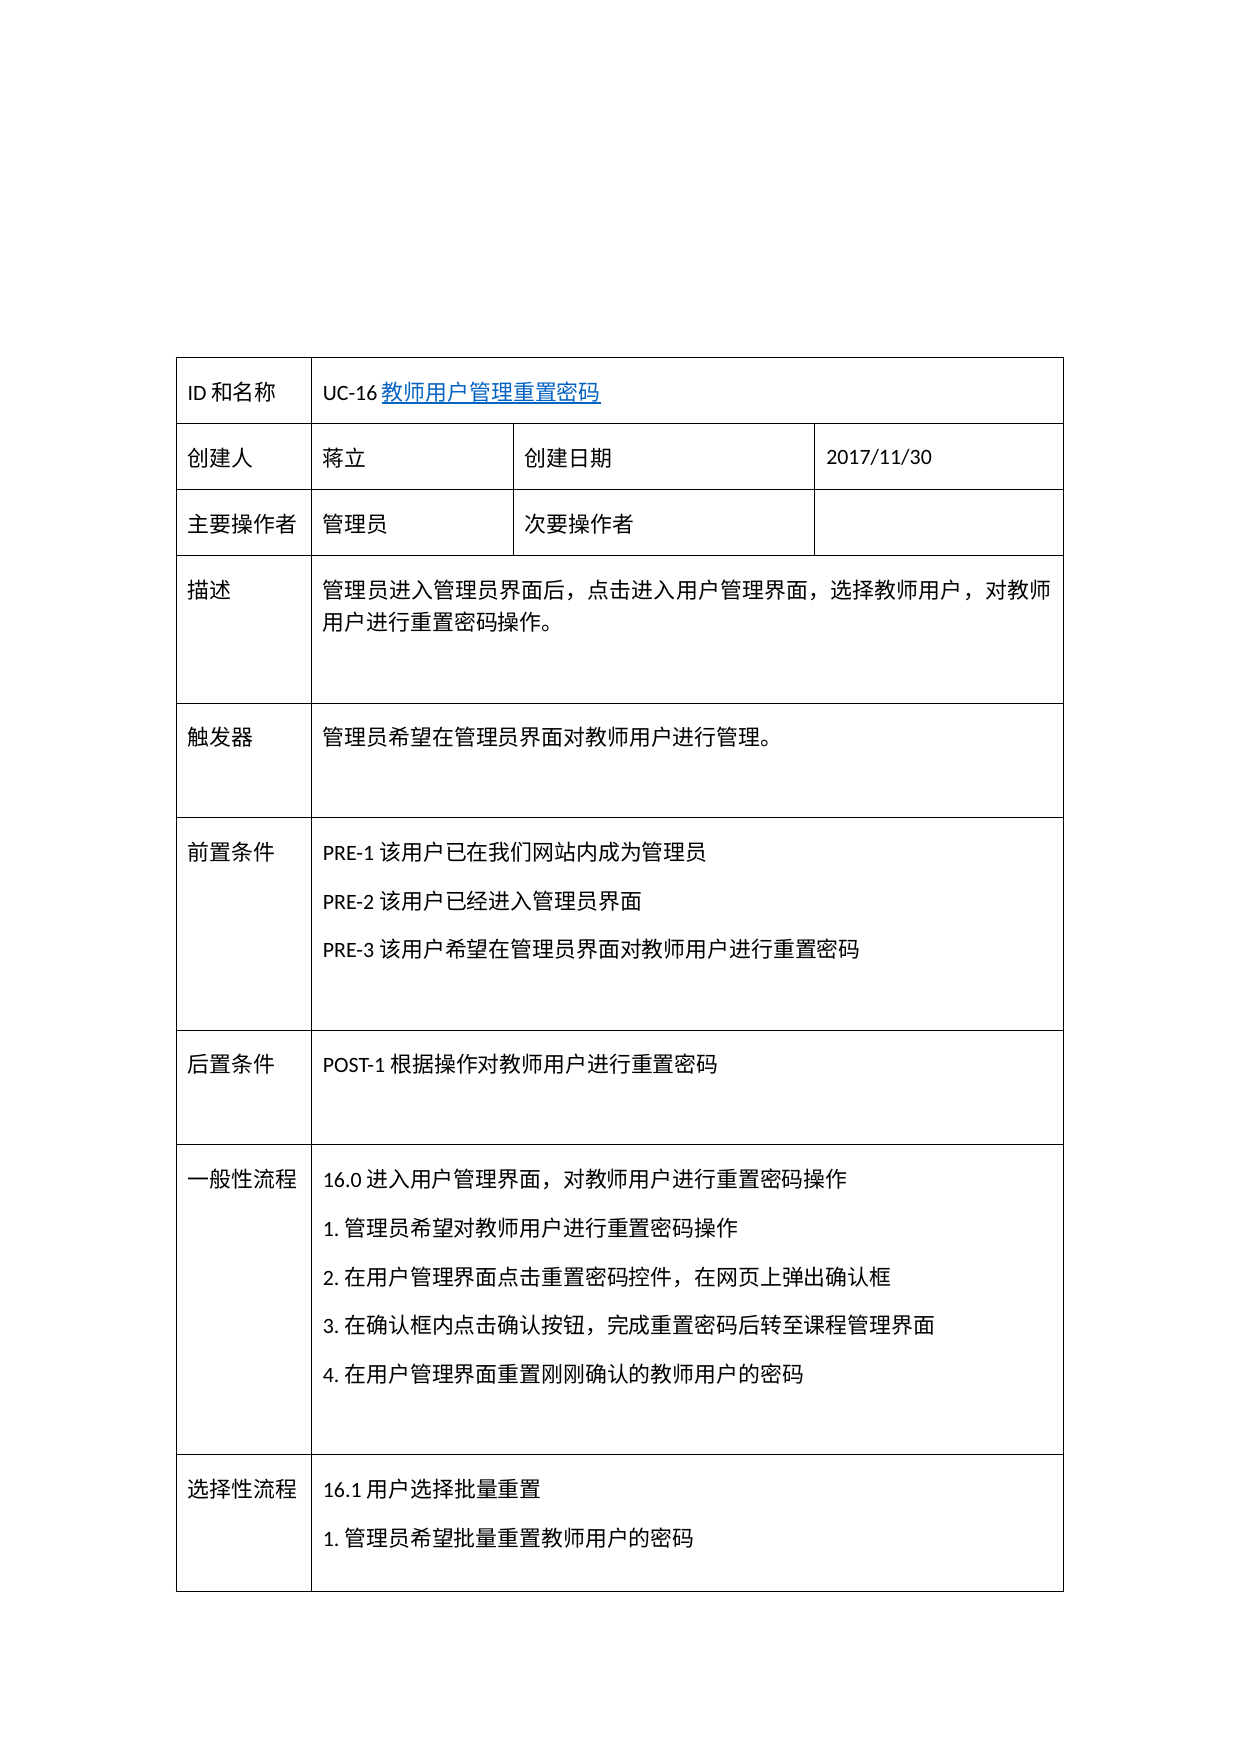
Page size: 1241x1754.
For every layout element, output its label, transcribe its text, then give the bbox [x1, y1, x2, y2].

table_cell PRE-1 该用户已在我们网站内成为管理员 PRE-2 该用户已经进入管理员界面 PRE-3 该用户希望在管理员界面对教师用户进行重置密码 [312, 818, 1063, 1029]
table_cell [815, 490, 1063, 555]
table_cell 次要操作者 [514, 490, 814, 555]
table_cell 描述 [177, 556, 311, 702]
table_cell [312, 1455, 1063, 1591]
table_cell 创建日期 [514, 424, 814, 489]
table_header ID和名称 [177, 358, 311, 423]
table_header UC-16教师用户管理重置密码 [312, 358, 1063, 423]
table_cell 管理员 [312, 490, 513, 555]
table_cell 创建人 [177, 424, 311, 489]
table_cell 后置条件 [177, 1031, 311, 1144]
table_cell POST-1 根据操作对教师用户进行重置密码 [312, 1031, 1063, 1144]
table_cell 2017/11/30 [815, 424, 1063, 489]
table_cell 管理员进入管理员界面后，点击进入用户管理界面，选择教师用户，对教师用户进行重置密码操作。 [312, 556, 1063, 702]
table_cell 管理员希望在管理员界面对教师用户进行管理。 [312, 704, 1063, 817]
table_cell 前置条件 [177, 818, 311, 1029]
table_cell 触发器 [177, 704, 311, 817]
table_cell 一般性流程 [177, 1145, 311, 1454]
table_cell 16.0进入用户管理界面，对教师用户进行重置密码操作 管理员希望对教师用户进行重置密码操作 在用户管理界面点击重置密码控件，在网页上弹出确认框 在确认框内点击确认按钮，完成重置密码后转至课程管理界面 在用户管理界面重置刚刚确认的教师用户的密码 [312, 1145, 1063, 1454]
table_cell 蒋立 [312, 424, 513, 489]
table_cell 选择性流程 [177, 1455, 311, 1591]
table_cell 主要操作者 [177, 490, 311, 555]
